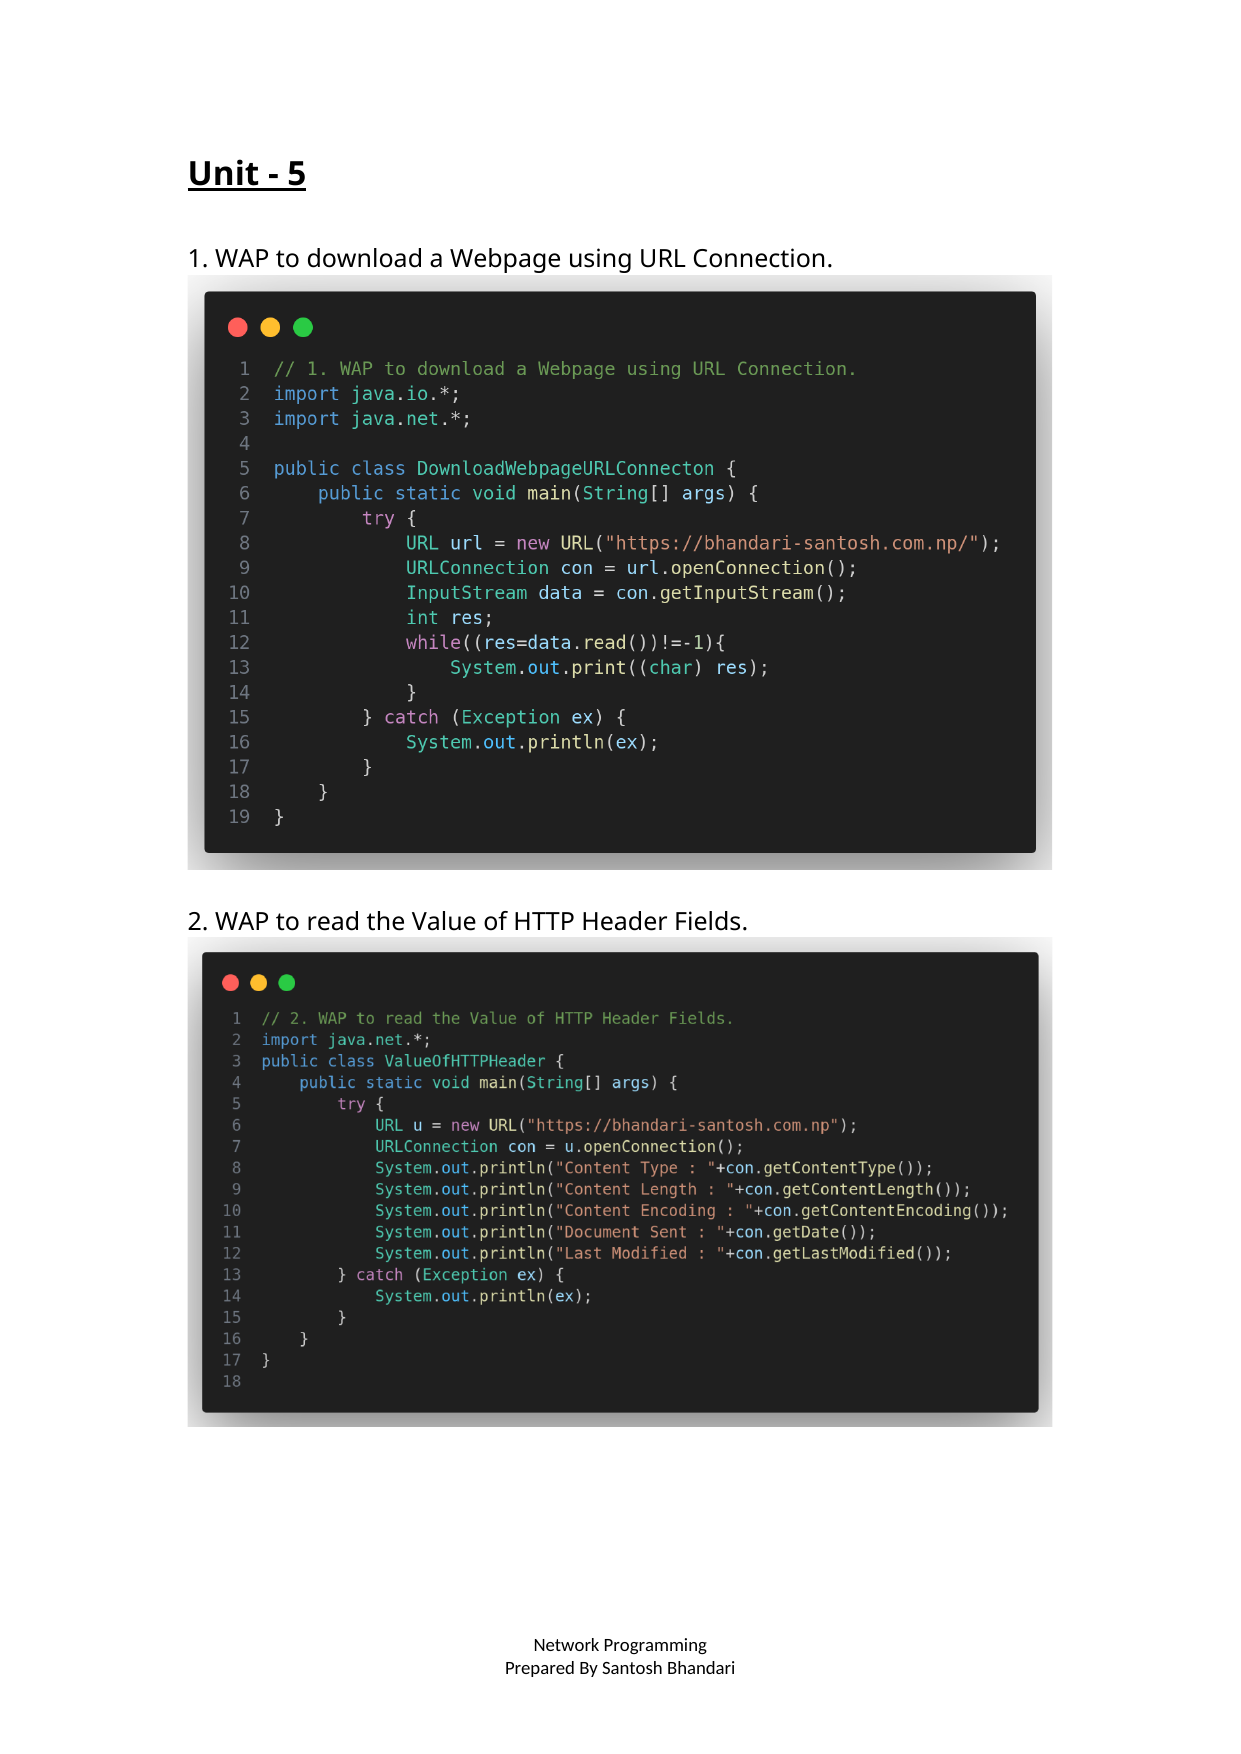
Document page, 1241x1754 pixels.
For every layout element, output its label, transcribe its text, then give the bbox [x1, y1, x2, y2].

list WAP to download a Webpage using URL Connection. [187, 241, 1053, 275]
picture [187, 937, 1053, 1427]
list WAP to read the Value of HTTP Header Fields. [187, 903, 1053, 937]
picture [187, 275, 1053, 870]
list Unit - 5 [187, 150, 1053, 195]
